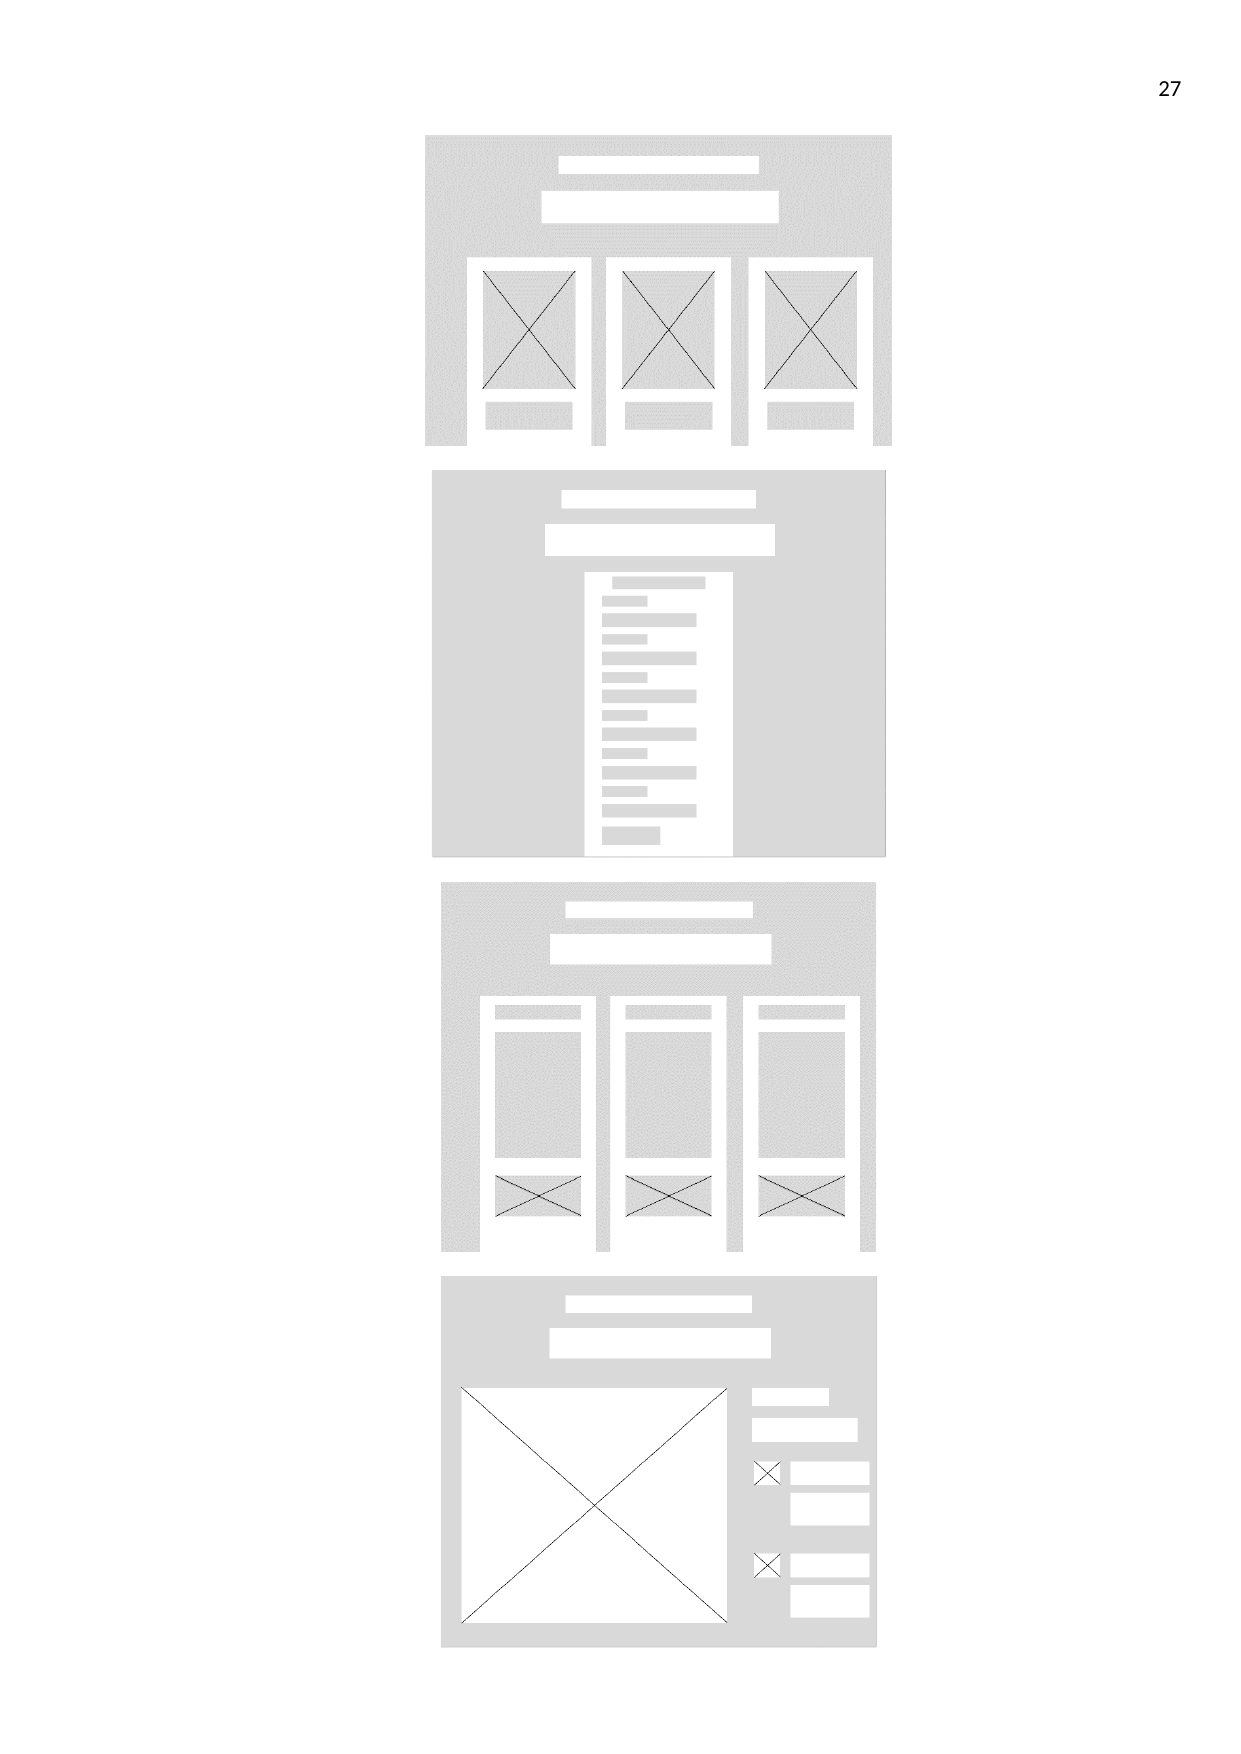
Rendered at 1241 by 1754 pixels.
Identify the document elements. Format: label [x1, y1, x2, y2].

picture [441, 882, 877, 1252]
picture [425, 135, 892, 446]
picture [431, 470, 886, 858]
picture [440, 1276, 877, 1648]
